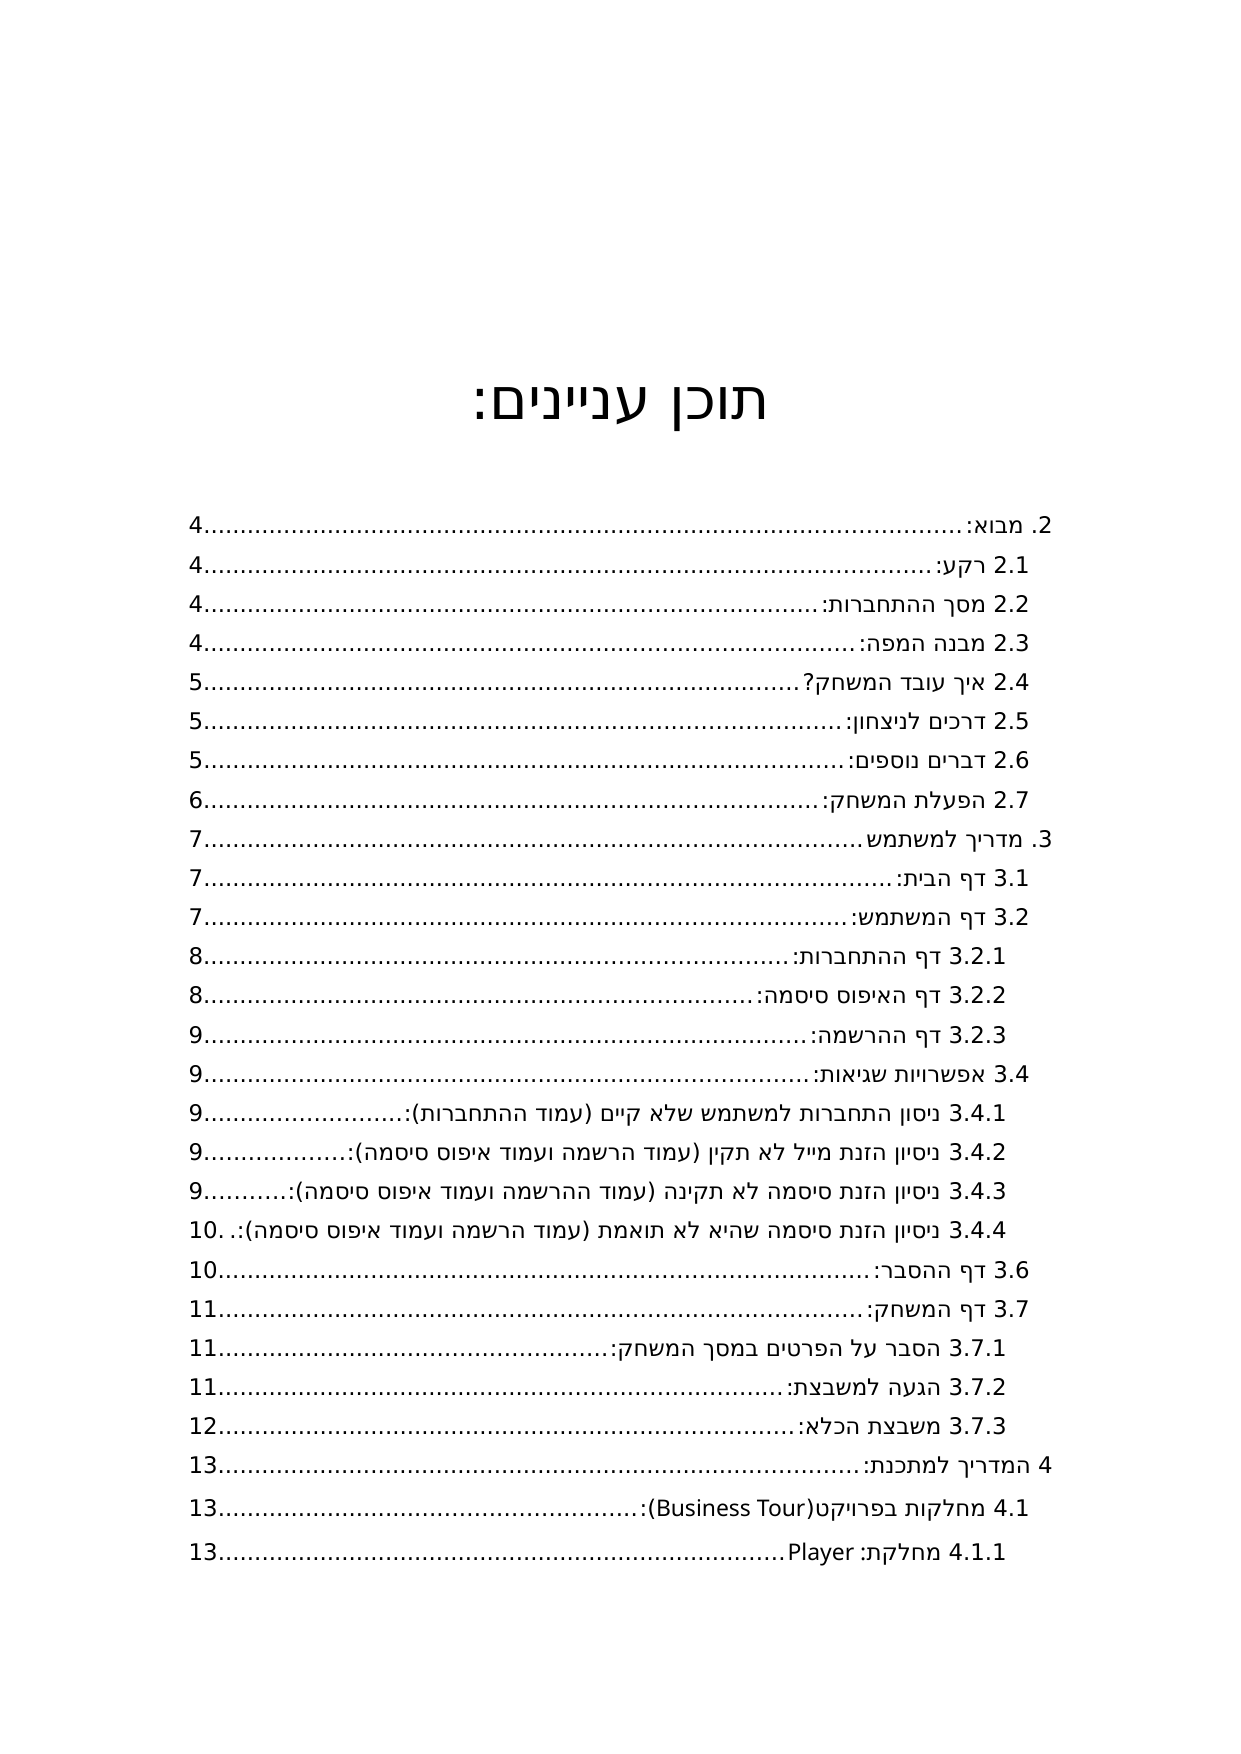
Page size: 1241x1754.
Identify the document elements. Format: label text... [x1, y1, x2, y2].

text תוכן עניינים: [187, 365, 1053, 433]
